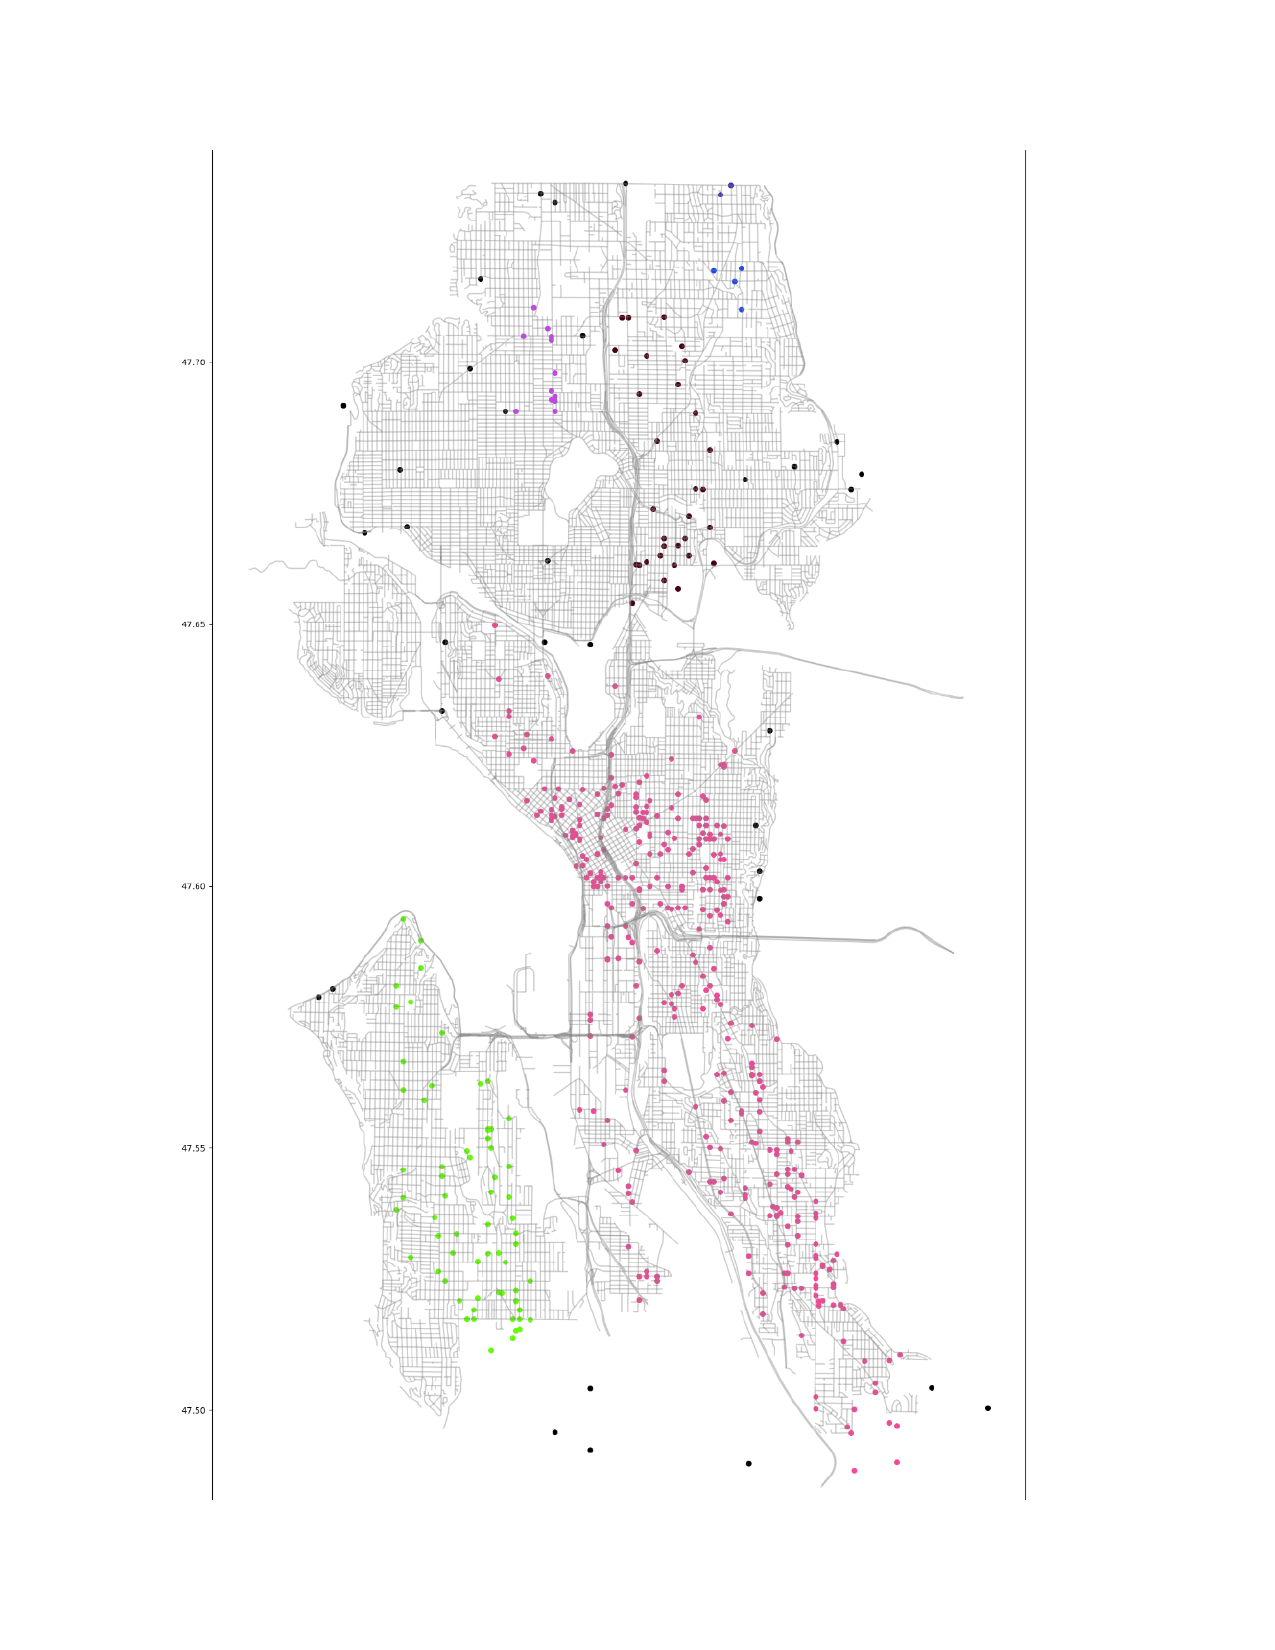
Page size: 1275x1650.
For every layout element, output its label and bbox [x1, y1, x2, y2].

picture [150, 150, 1124, 1500]
